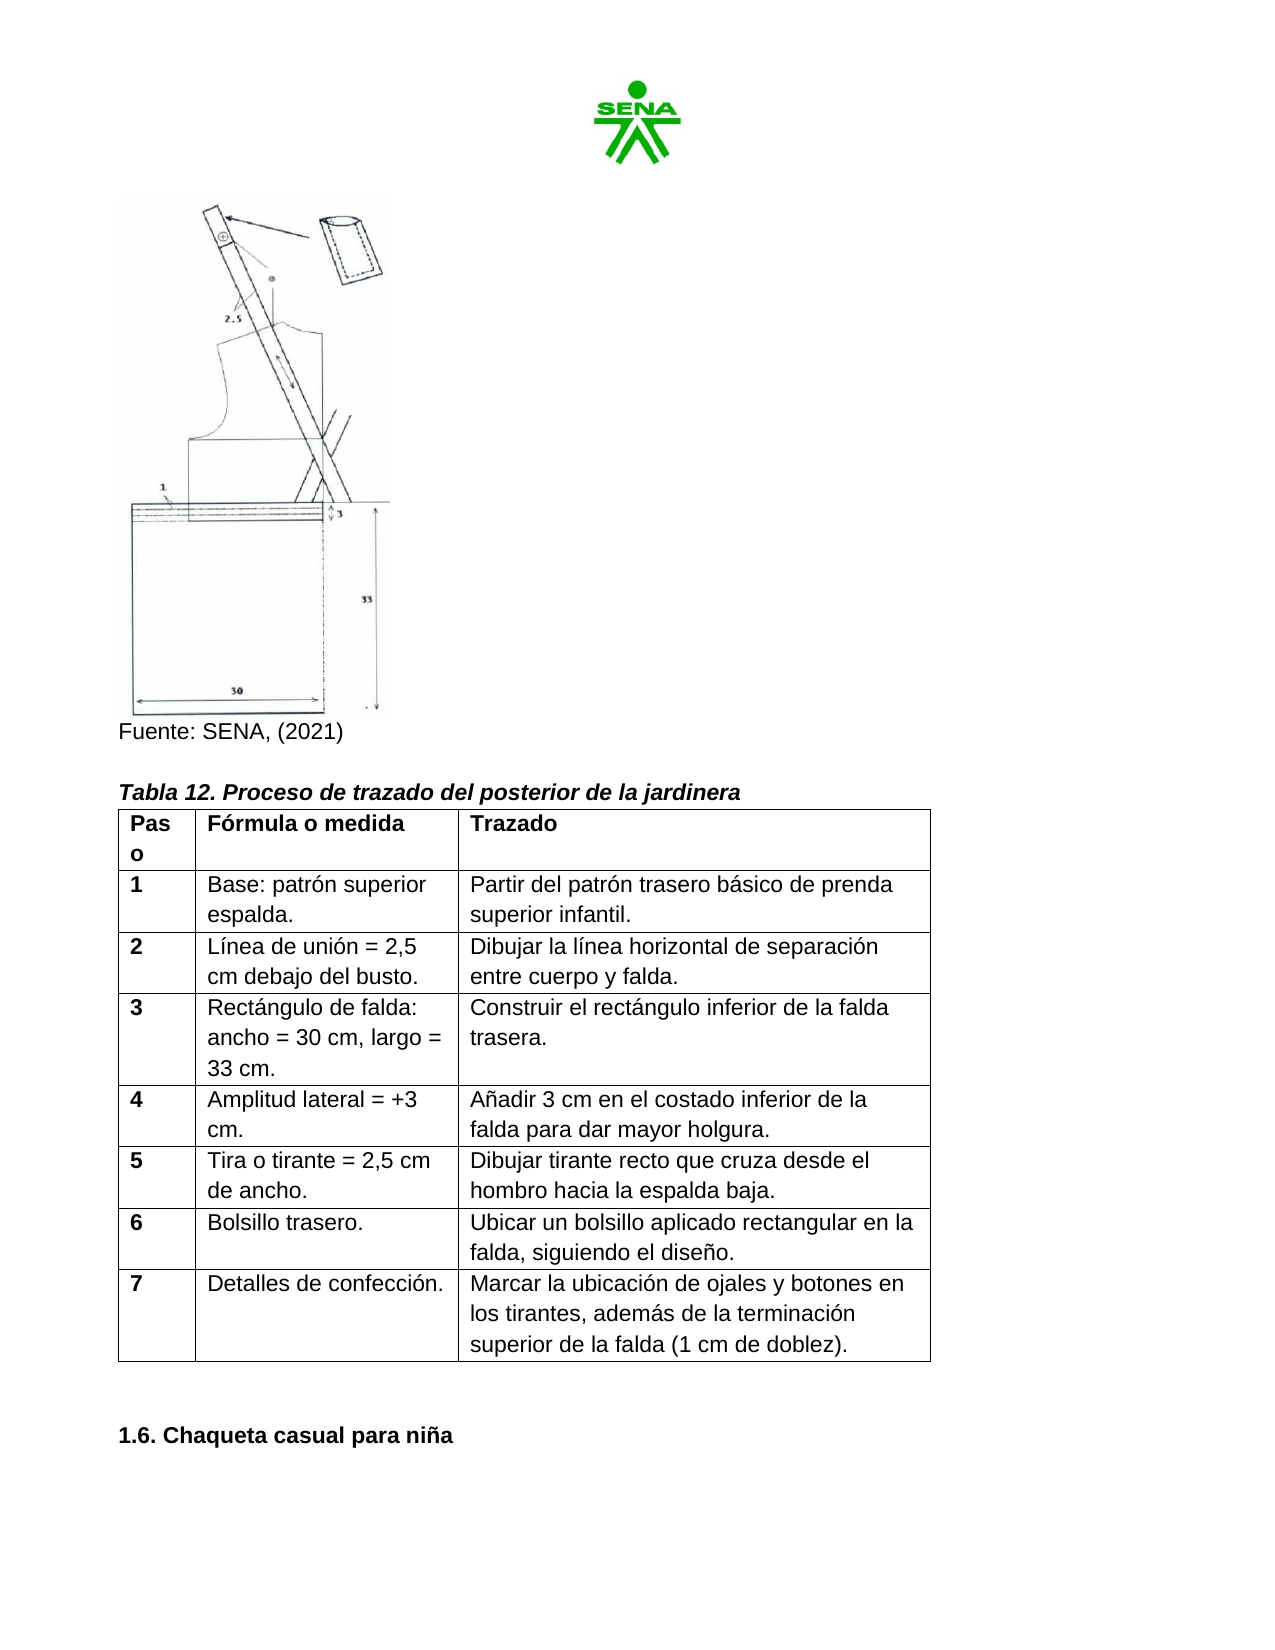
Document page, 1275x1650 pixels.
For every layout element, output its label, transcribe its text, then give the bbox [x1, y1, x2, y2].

table_cell Bolsillo trasero. [196, 1209, 458, 1269]
table_cell Amplitud lateral = +3 cm. [196, 1086, 458, 1146]
table_cell Partir del patrón trasero básico de prenda superior infantil. [459, 871, 930, 932]
table_cell 2 [119, 933, 195, 993]
table_cell Añadir 3 cm en el costado inferior de la falda para dar mayor holgura. [459, 1086, 930, 1146]
table_cell Marcar la ubicación de ojales y botones en los tirantes, además de la terminación superior de la falda (1 cm de doblez). [459, 1270, 930, 1361]
picture [588, 75, 687, 172]
table_cell 5 [119, 1147, 195, 1208]
table_cell 4 [119, 1086, 195, 1146]
text 1.6. Chaqueta casual para niña [118, 1422, 1157, 1449]
table_header Paso [119, 810, 195, 870]
table_cell Rectángulo de falda: ancho = 30 cm, largo = 33 cm. [196, 994, 458, 1085]
table_cell 6 [119, 1209, 195, 1269]
text Fuente: SENA, (2021) [118, 718, 1157, 744]
table_cell Ubicar un bolsillo aplicado rectangular en la falda, siguiendo el diseño. [459, 1209, 930, 1269]
table_header Trazado [459, 810, 930, 870]
table_cell Dibujar tirante recto que cruza desde el hombro hacia la espalda baja. [459, 1147, 930, 1208]
table_cell 3 [119, 994, 195, 1085]
table_cell Detalles de confección. [196, 1270, 458, 1361]
table_cell Base: patrón superior espalda. [196, 871, 458, 932]
table_cell 7 [119, 1270, 195, 1361]
table_cell 1 [119, 871, 195, 932]
picture [118, 197, 391, 719]
table_cell Construir el rectángulo inferior de la falda trasera. [459, 994, 930, 1085]
table_header Fórmula o medida [196, 810, 458, 870]
text Tabla 12. Proceso de trazado del posterior de la jardinera [118, 778, 1157, 805]
table_cell Tira o tirante = 2,5 cm de ancho. [196, 1147, 458, 1208]
table_cell Dibujar la línea horizontal de separación entre cuerpo y falda. [459, 933, 930, 993]
table_cell Línea de unión = 2,5 cm debajo del busto. [196, 933, 458, 993]
